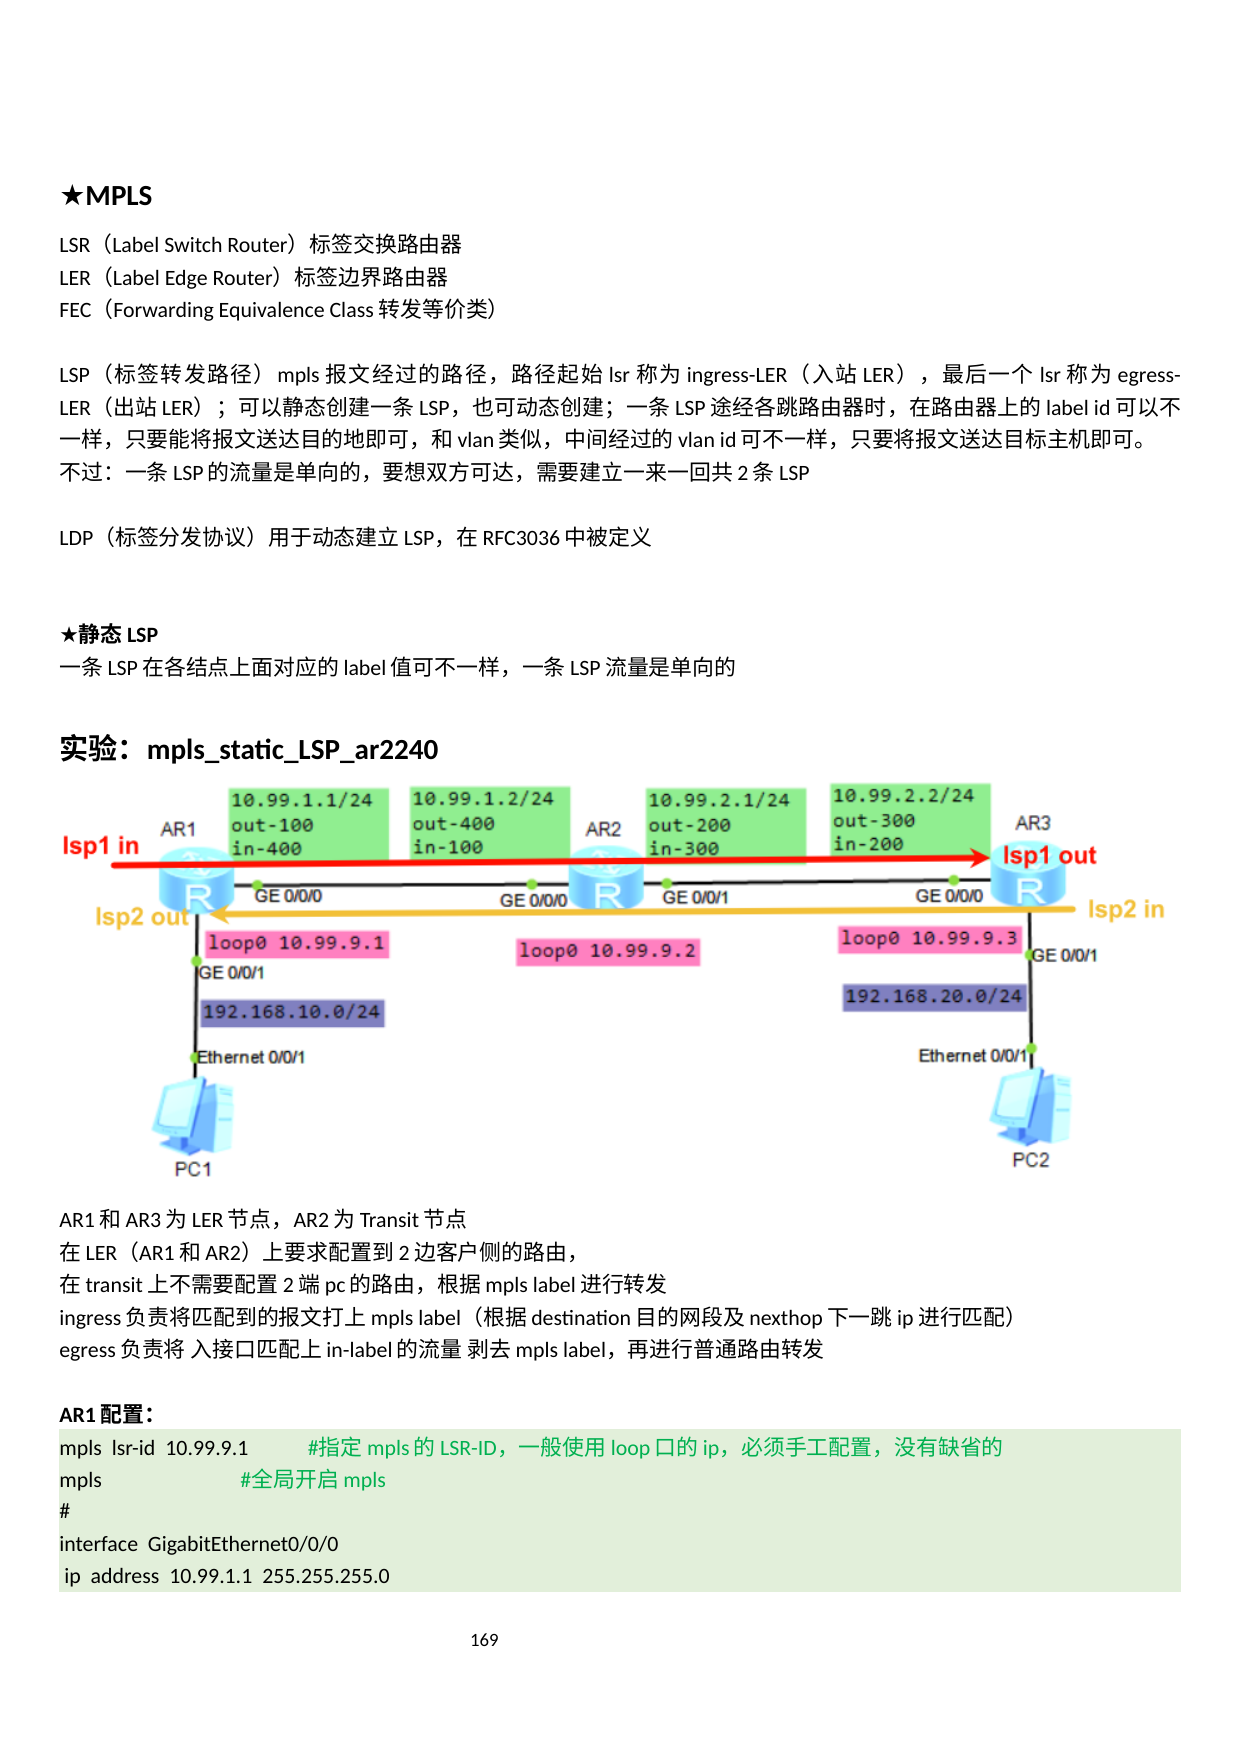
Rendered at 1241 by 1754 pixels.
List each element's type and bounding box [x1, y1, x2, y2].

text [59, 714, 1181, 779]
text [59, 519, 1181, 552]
picture [59, 779, 1168, 1179]
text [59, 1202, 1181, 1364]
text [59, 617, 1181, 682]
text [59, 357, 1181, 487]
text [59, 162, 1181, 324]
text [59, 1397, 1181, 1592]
